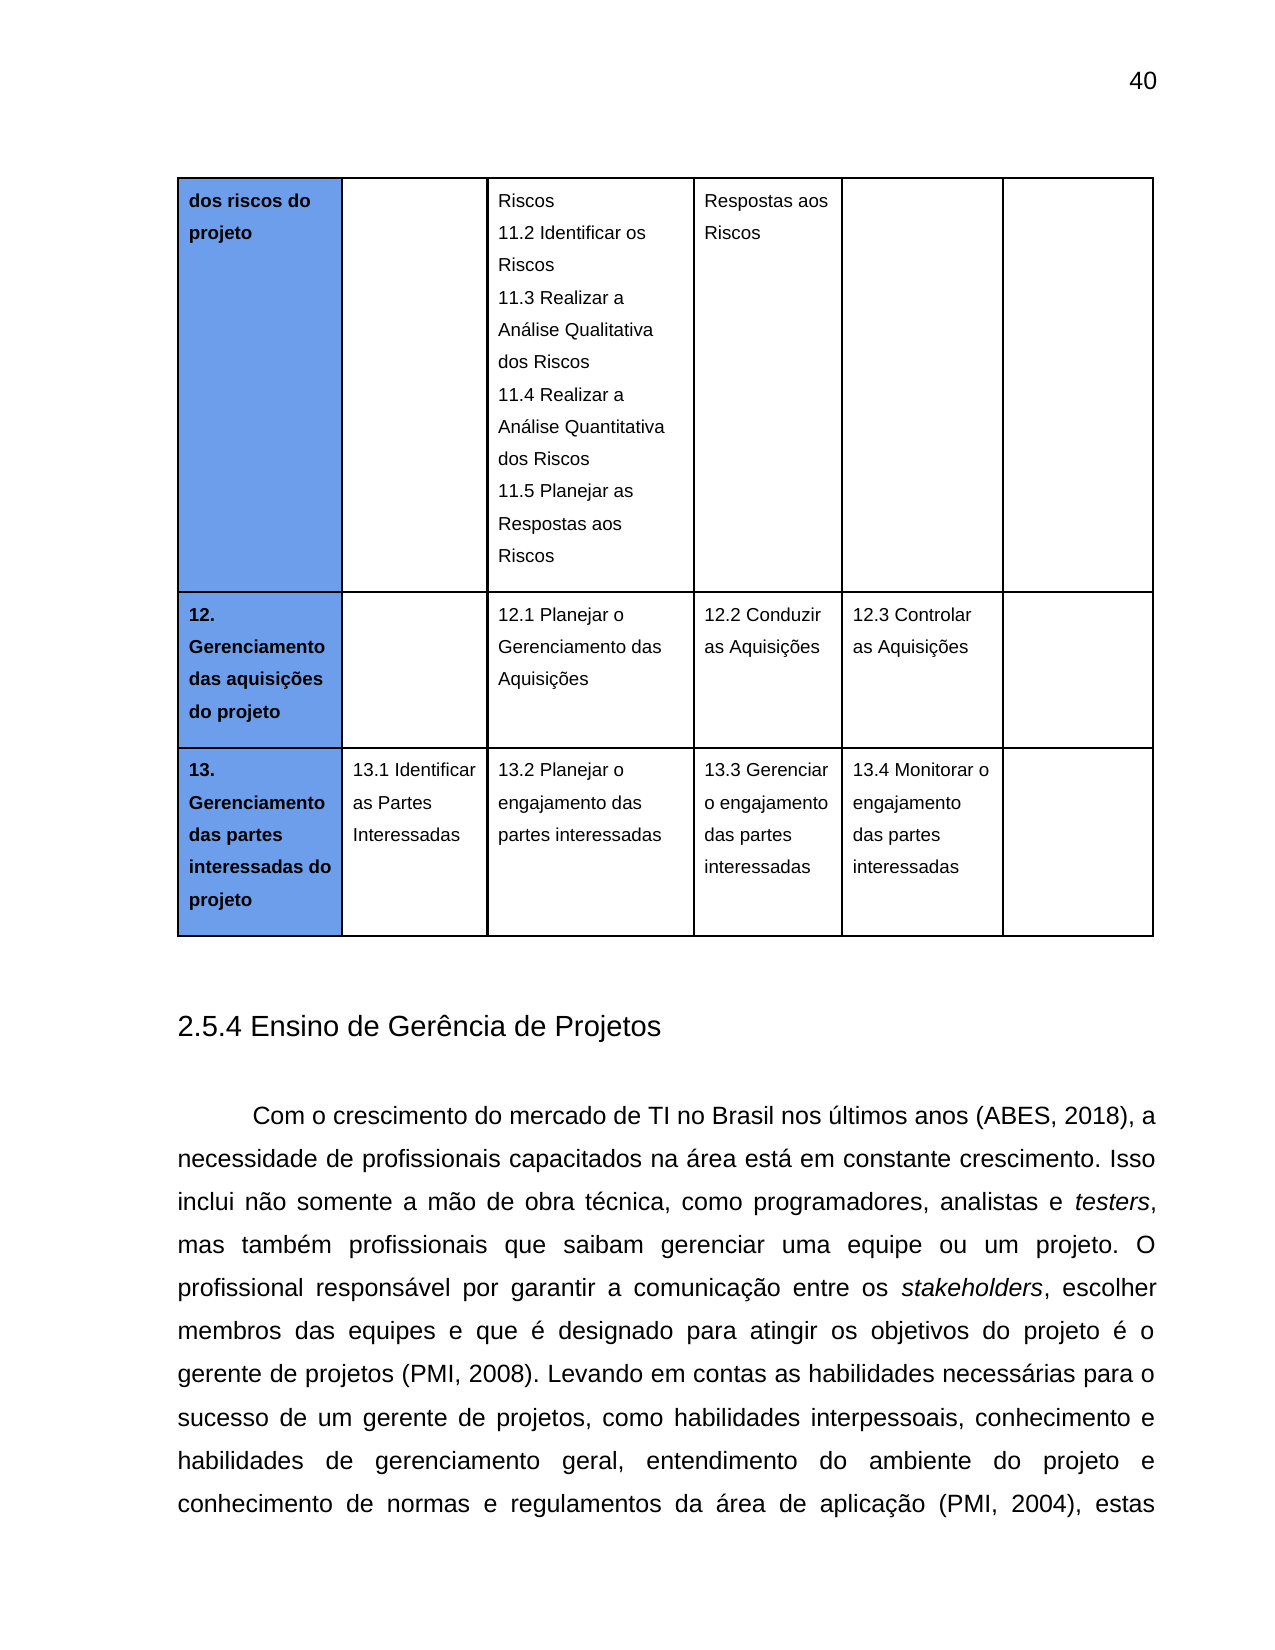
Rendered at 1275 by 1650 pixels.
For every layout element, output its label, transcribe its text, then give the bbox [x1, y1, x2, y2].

table_cell 12.1 Planejar o Gerenciamento das Aquisições [489, 593, 693, 747]
table_cell 13.2 Planejar o engajamento das partes interessadas [489, 749, 693, 935]
table_cell 12. Gerenciamento das aquisições do projeto [179, 593, 341, 747]
table_cell [1004, 179, 1152, 591]
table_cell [695, 179, 841, 591]
table_cell [343, 179, 486, 591]
table_cell 13. Gerenciamento das partes interessadas do projeto [179, 749, 341, 935]
table_cell 12.2 Conduzir as Aquisições [695, 593, 841, 747]
table_cell [1004, 593, 1152, 747]
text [177, 1101, 1157, 1518]
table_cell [843, 179, 1002, 591]
table_cell 12.3 Controlar as Aquisições [843, 593, 1002, 747]
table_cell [489, 179, 693, 591]
table_cell 13.3 Gerenciar o engajamento das partes interessadas [695, 749, 841, 935]
table_cell 13.1 Identificar as Partes Interessadas [343, 749, 486, 935]
table_cell [343, 593, 486, 747]
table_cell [179, 179, 341, 591]
subtitle 2.5.4 Ensino de Gerência de Projetos [177, 1009, 1157, 1043]
table_cell [1004, 749, 1152, 935]
table_cell 13.4 Monitorar o engajamento das partes interessadas [843, 749, 1002, 935]
